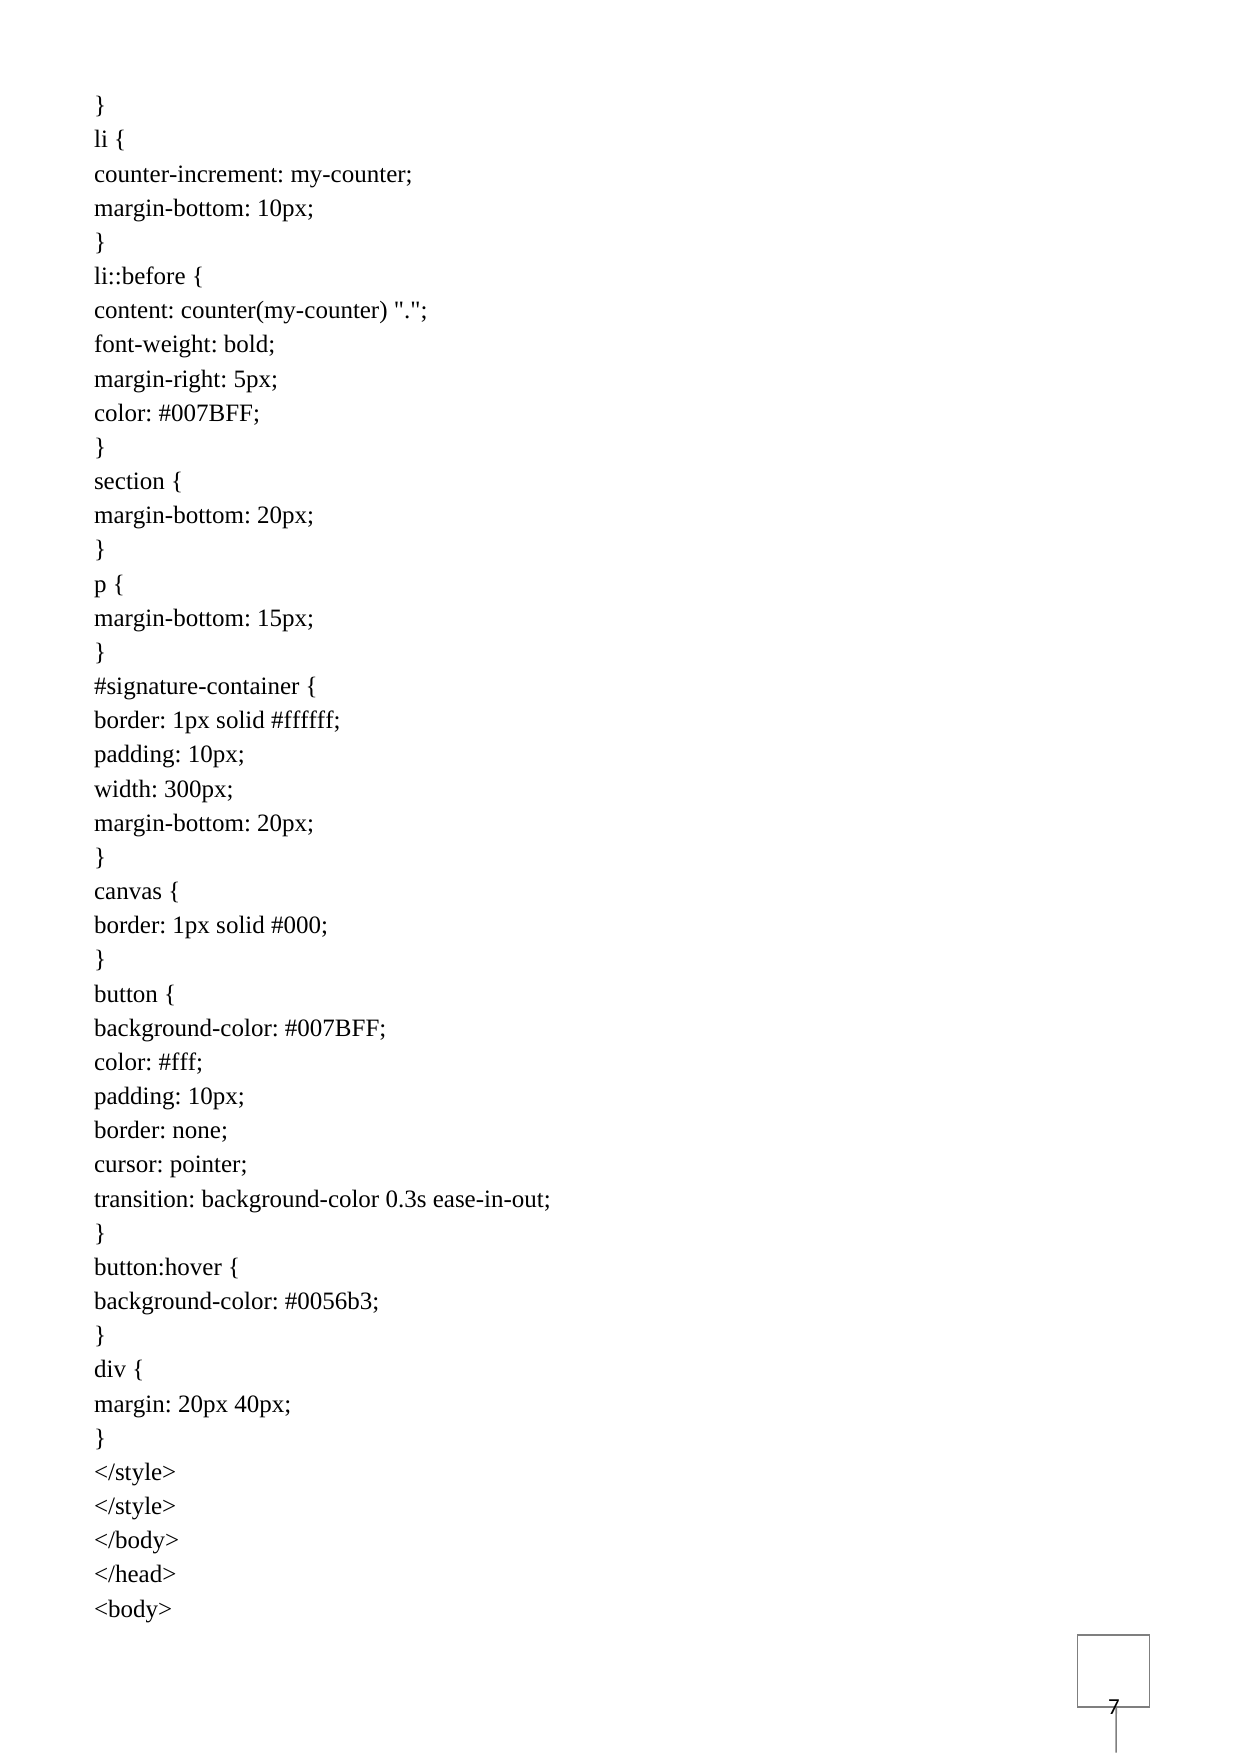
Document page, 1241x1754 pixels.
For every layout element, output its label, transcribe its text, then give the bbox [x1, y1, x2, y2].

table_cell p { [92, 567, 1152, 601]
table_cell section { [92, 465, 1152, 499]
table_cell li::before { [92, 260, 1152, 294]
table_cell margin-bottom: 15px; [92, 601, 1152, 635]
table_cell } [92, 1319, 1152, 1353]
table_cell counter-increment: my-counter; [92, 157, 1152, 191]
table_cell margin-right: 5px; [92, 362, 1152, 396]
table_cell } [92, 89, 1152, 123]
table_cell margin-bottom: 10px; [92, 191, 1152, 225]
table_cell button:hover { [92, 1250, 1152, 1284]
table_cell border: 1px solid #000; [92, 909, 1152, 943]
table_cell margin-bottom: 20px; [92, 499, 1152, 533]
table_cell } [92, 430, 1152, 464]
table_cell } [92, 943, 1152, 977]
table_cell padding: 10px; [92, 1080, 1152, 1114]
table_cell padding: 10px; [92, 738, 1152, 772]
table_cell content: counter(my-counter) "."; [92, 294, 1152, 328]
table_cell border: none; [92, 1114, 1152, 1148]
table_cell background-color: #0056b3; [92, 1285, 1152, 1319]
table_cell color: #007BFF; [92, 396, 1152, 430]
table_cell </style> [92, 1455, 1152, 1489]
table_cell background-color: #007BFF; [92, 1011, 1152, 1045]
table_cell div { [92, 1353, 1152, 1387]
table_cell } [92, 225, 1152, 259]
table_cell border: 1px solid #ffffff; [92, 704, 1152, 738]
table_cell width: 300px; [92, 772, 1152, 806]
table_cell } [92, 840, 1152, 874]
table_cell margin-bottom: 20px; [92, 806, 1152, 840]
table_cell <body> [92, 1592, 1152, 1626]
table_cell } [92, 635, 1152, 669]
table_cell } [92, 533, 1152, 567]
table_cell transition: background-color 0.3s ease-in-out; [92, 1182, 1152, 1216]
table_cell margin: 20px 40px; [92, 1387, 1152, 1421]
table_cell } [92, 1216, 1152, 1250]
table_cell li { [92, 123, 1152, 157]
table_cell cursor: pointer; [92, 1148, 1152, 1182]
table_cell </head> [92, 1558, 1152, 1592]
table_cell #signature-container { [92, 670, 1152, 704]
table_cell color: #fff; [92, 1045, 1152, 1079]
table_cell </style> [92, 1490, 1152, 1524]
table_cell canvas { [92, 875, 1152, 909]
table_cell } [92, 1421, 1152, 1455]
table_cell </body> [92, 1524, 1152, 1558]
table_cell button { [92, 977, 1152, 1011]
table_cell font-weight: bold; [92, 328, 1152, 362]
